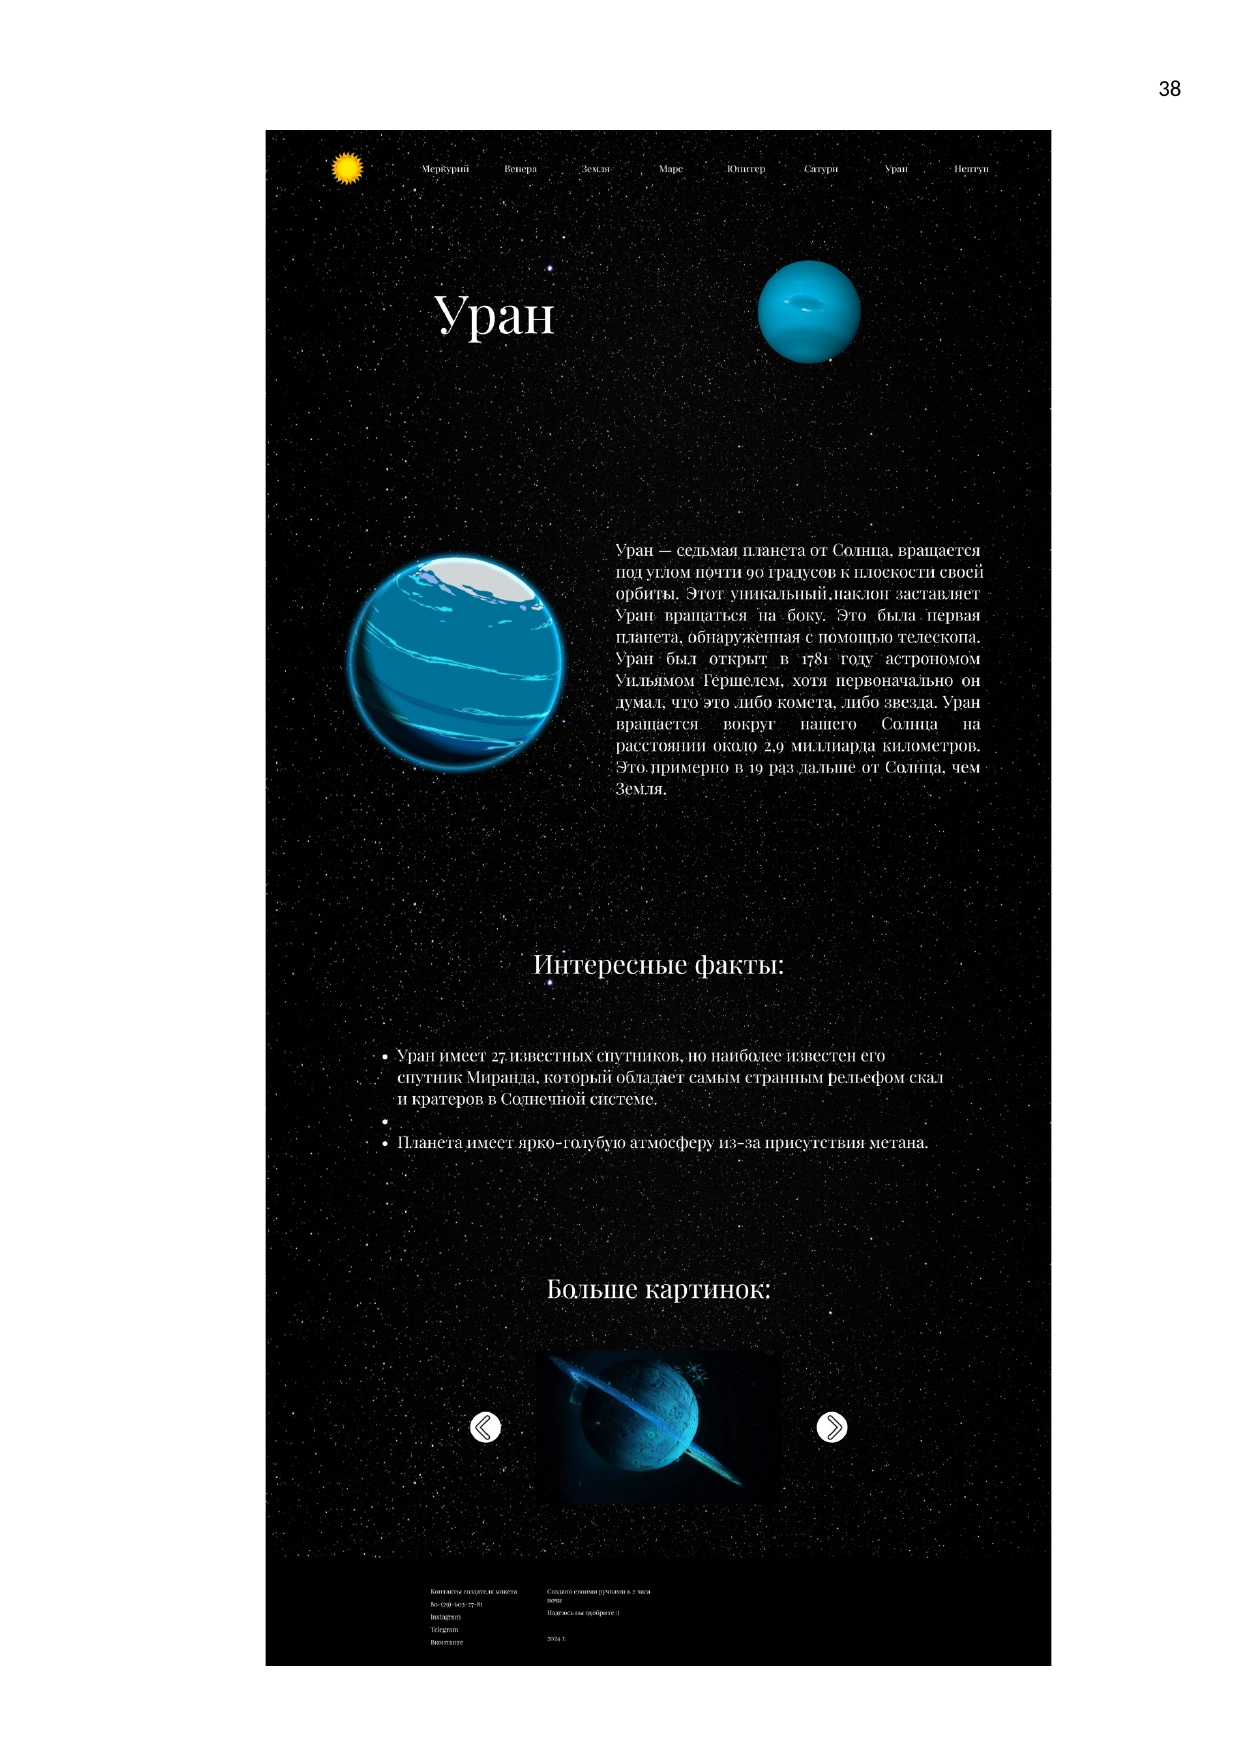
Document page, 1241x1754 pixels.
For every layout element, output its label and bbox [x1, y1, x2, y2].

picture [265, 130, 1052, 1666]
